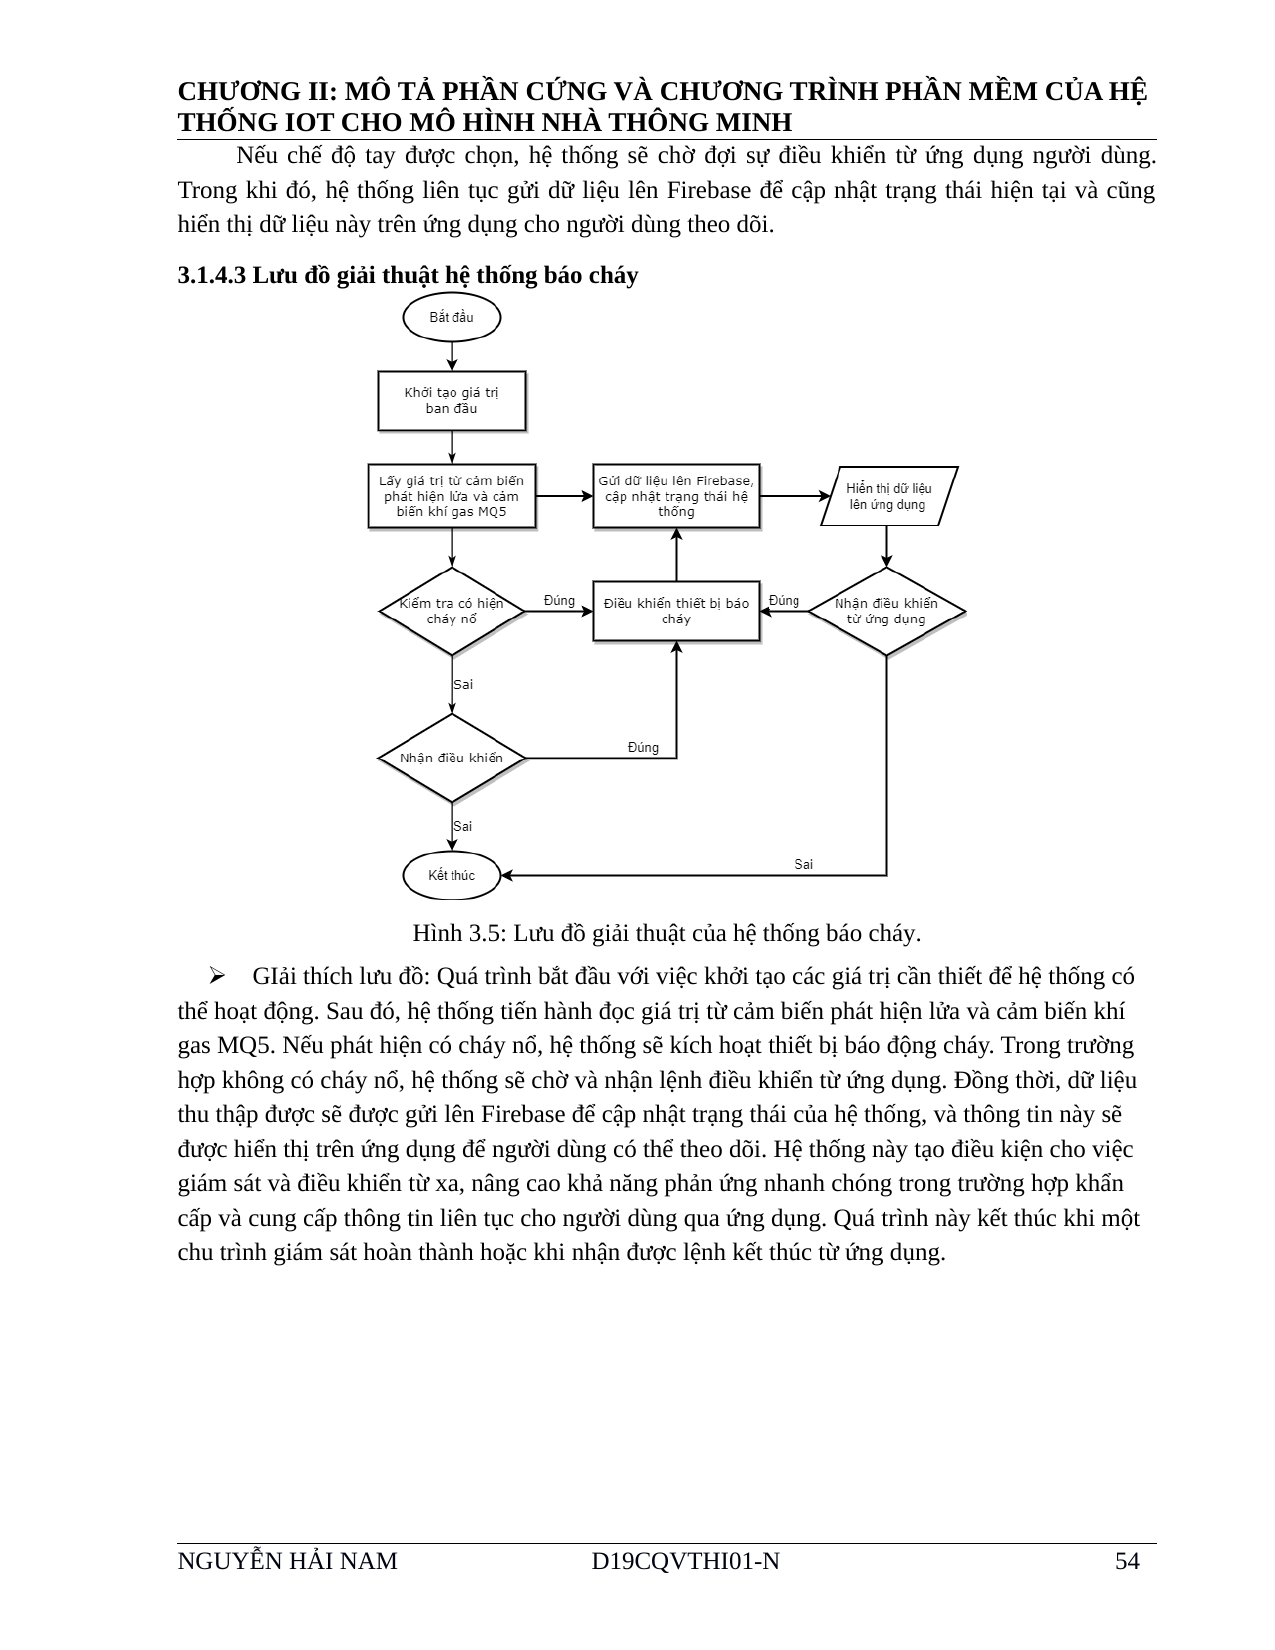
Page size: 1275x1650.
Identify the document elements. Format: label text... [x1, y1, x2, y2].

subtitle 3.1.4.3 Lưu đồ giải thuật hệ thống báo cháy [177, 261, 1157, 289]
text Hình 3.5: Lưu đồ giải thuật của hệ thống báo cháy. [177, 918, 1157, 947]
list GIải thích lưu đồ: Quá trình bắt đầu với việc khởi tạo các giá trị cần thiết để hệ thống có thể hoạt động. Sau đó, hệ thống tiến hành đọc giá trị từ cảm biến phát hiện lửa và cảm biến khí gas MQ5. Nếu phát hiện có cháy nổ, hệ thống sẽ kích hoạt thiết bị báo động cháy. Trong trường hợp không có cháy nổ, hệ thống sẽ chờ và nhận lệnh điều khiển từ ứng dụng. Đồng thời, dữ liệu thu thập được sẽ được gửi lên Firebase để cập nhật trạng thái của hệ thống, và thông tin này sẽ được hiển thị trên ứng dụng để người dùng có thể theo dõi. Hệ thống này tạo điều kiện cho việc giám sát và điều khiển từ xa, nâng cao khả năng phản ứng nhanh chóng trong trường hợp khẩn cấp và cung cấp thông tin liên tục cho người dùng qua ứng dụng. Quá trình này kết thúc khi một chu trình giám sát hoàn thành hoặc khi nhận được lệnh kết thúc từ ứng dụng. [177, 961, 1157, 1266]
picture [367, 291, 967, 900]
text Nếu chế độ tay được chọn, hệ thống sẽ chờ đợi sự điều khiển từ ứng dụng người dùng. Trong khi đó, hệ thống liên tục gửi dữ liệu lên Firebase để cập nhật trạng thái hiện tại và cũng hiển thị dữ liệu này trên ứng dụng cho người dùng theo dõi. [177, 140, 1157, 238]
